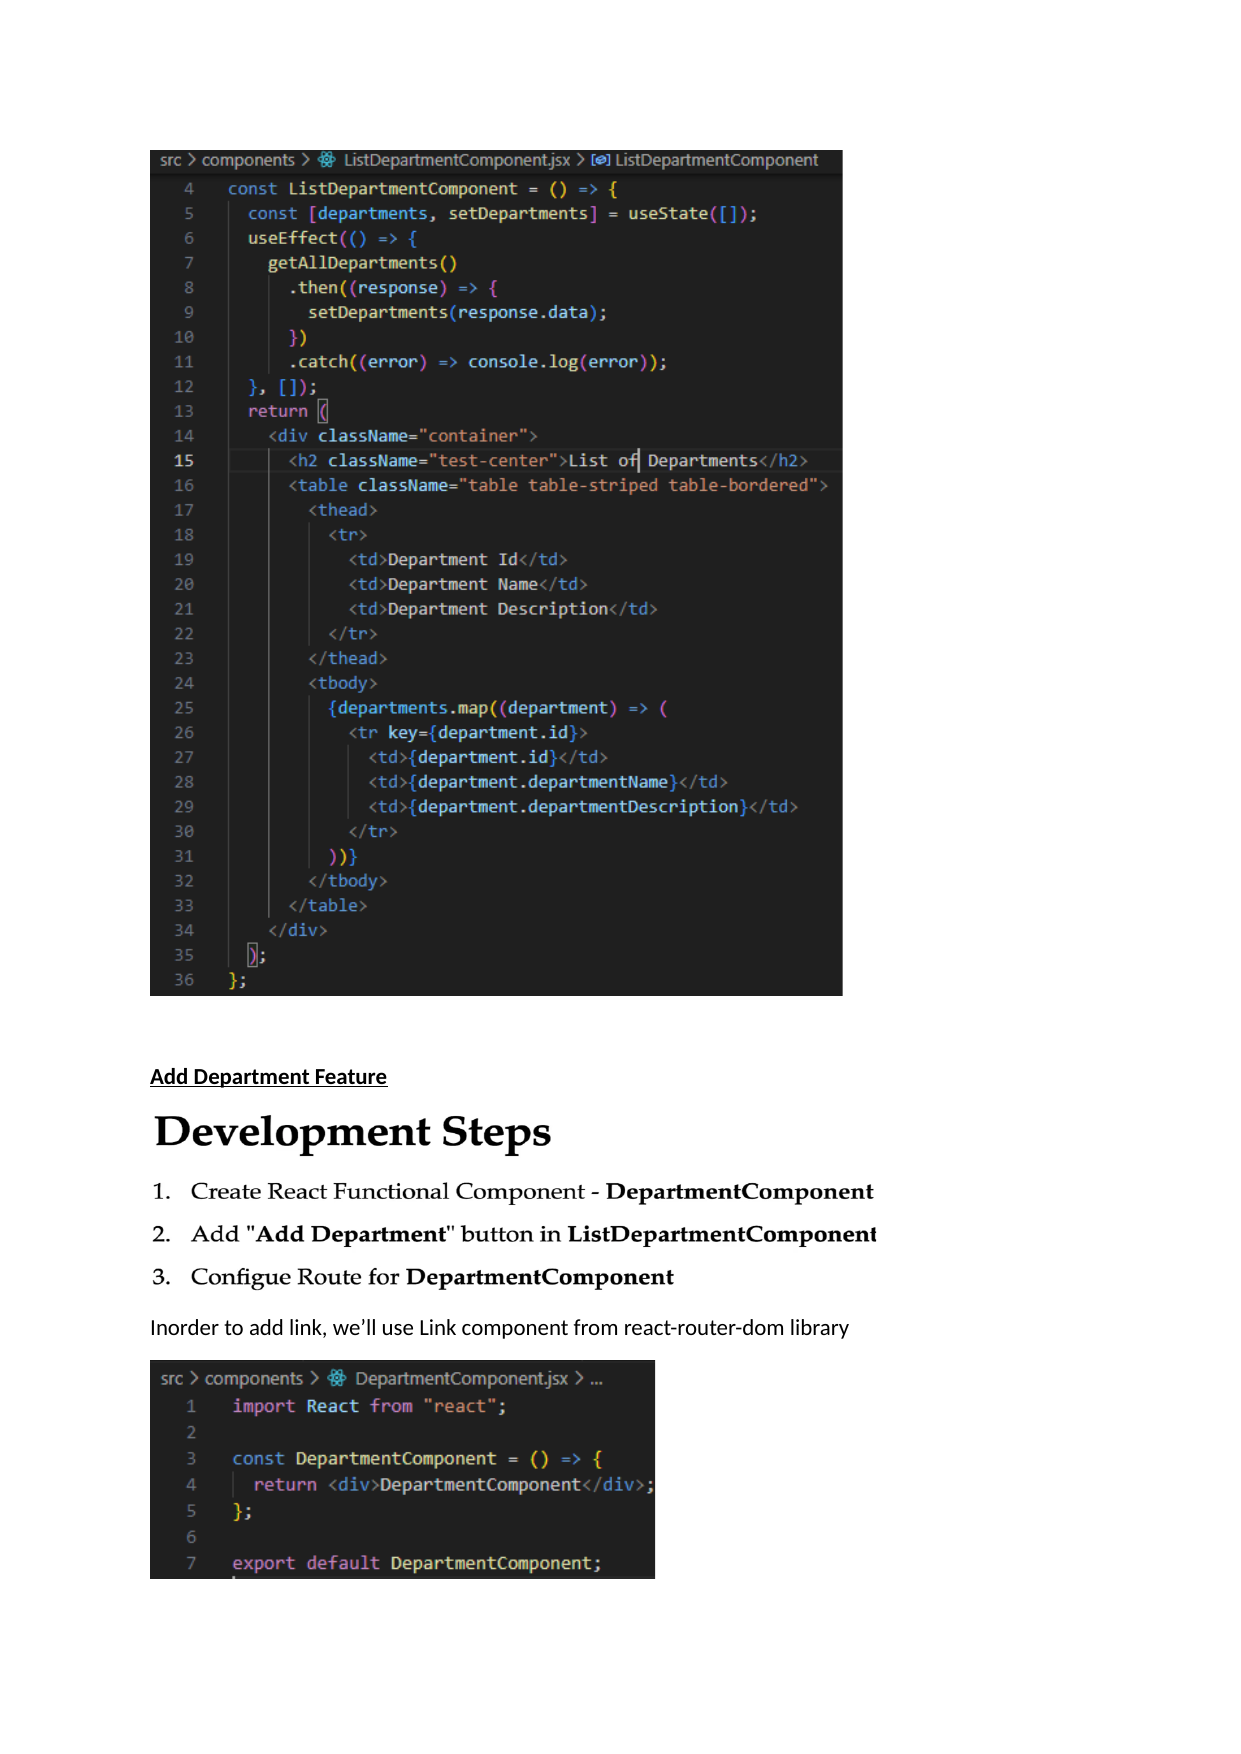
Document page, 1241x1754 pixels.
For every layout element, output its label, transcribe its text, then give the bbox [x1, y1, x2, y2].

picture [150, 1108, 877, 1295]
text Add Department Feature [150, 1062, 1090, 1090]
picture [150, 1360, 656, 1579]
text Inorder to add link, we’ll use Link component from react-router-dom library [150, 1313, 1090, 1341]
picture [150, 150, 843, 996]
